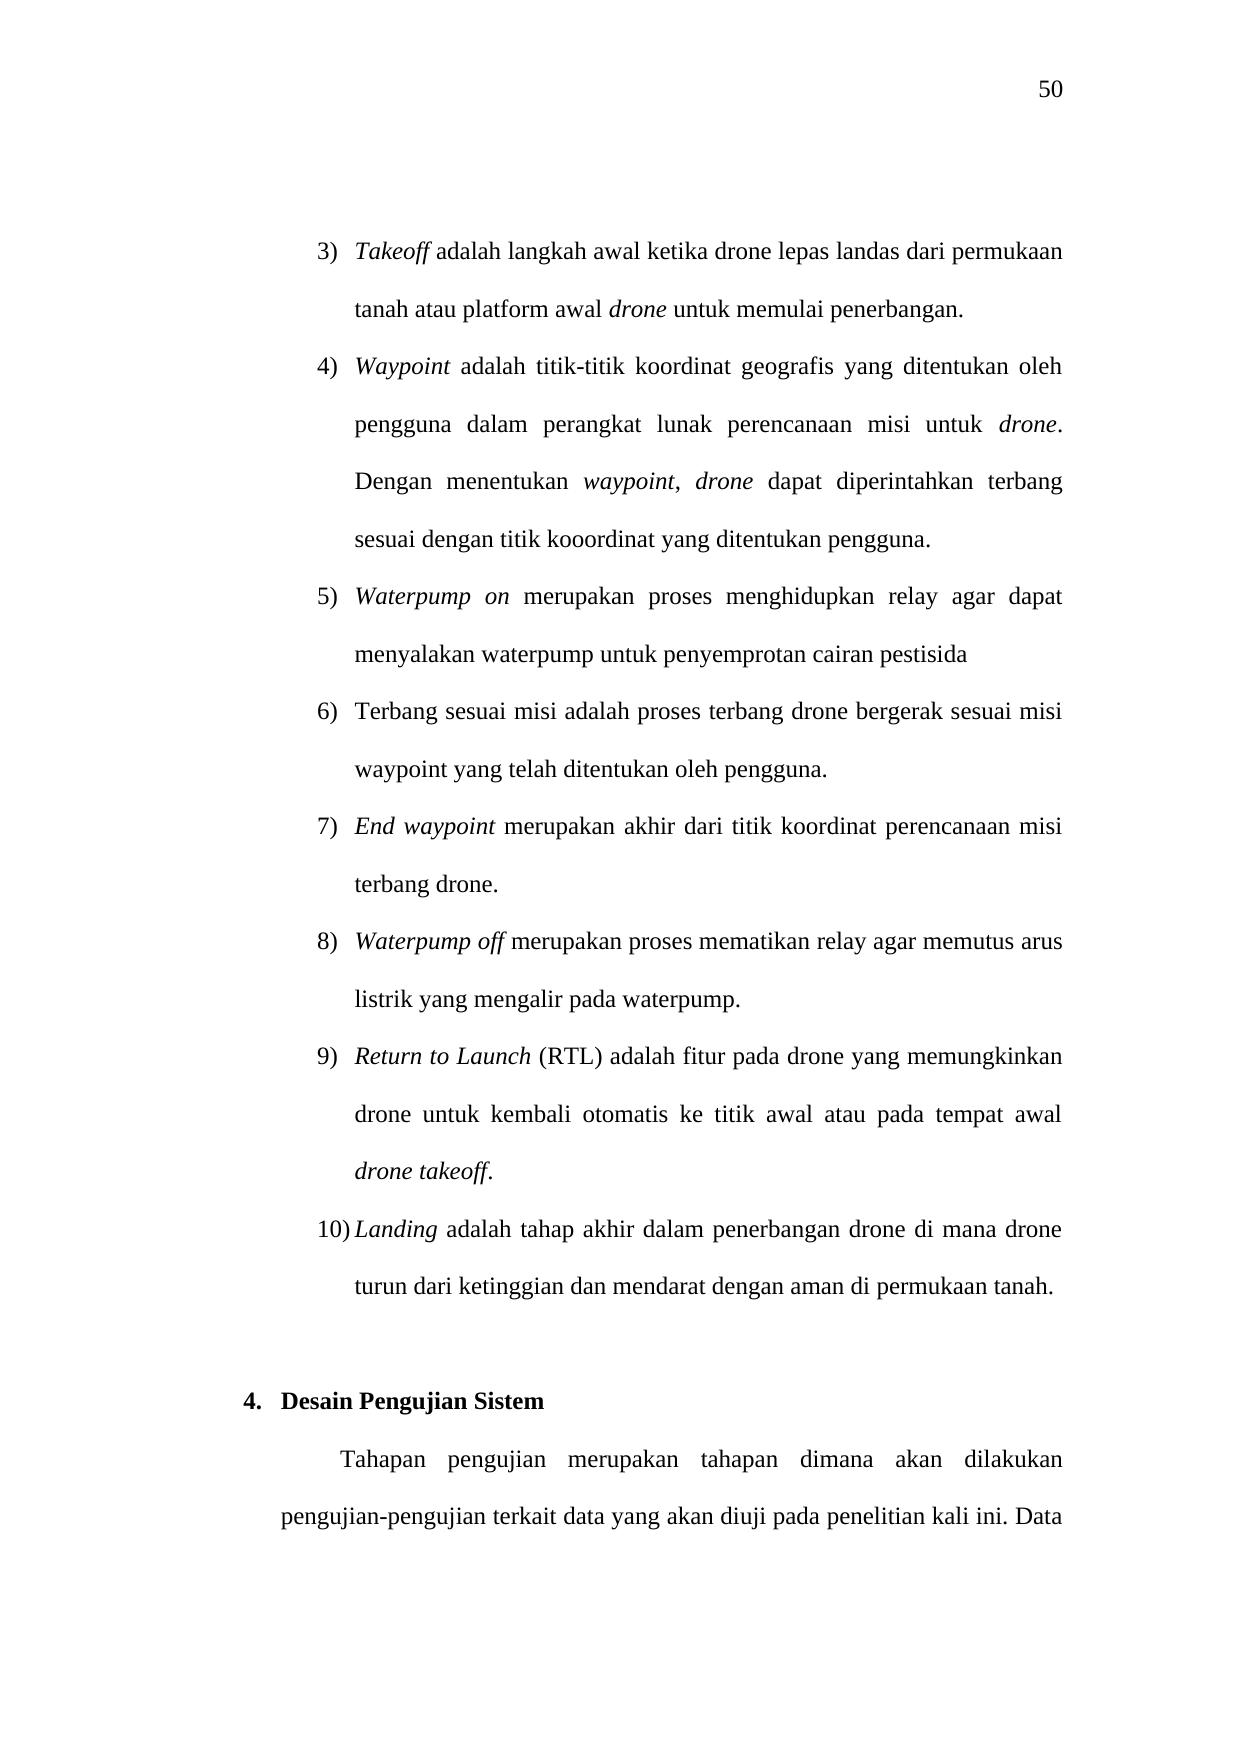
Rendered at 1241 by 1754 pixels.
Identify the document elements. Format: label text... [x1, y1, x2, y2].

list End waypoint merupakan akhir dari titik koordinat perencanaan misi terbang drone. [317, 811, 1063, 897]
list Waterpump on merupakan proses menghidupkan relay agar dapat menyalakan waterpump untuk penyemprotan cairan pestisida [317, 581, 1063, 667]
list Waterpump off merupakan proses mematikan relay agar memutus arus listrik yang mengalir pada waterpump. [317, 926, 1063, 1012]
list Takeoff adalah langkah awal ketika drone lepas landas dari permukaan tanah atau platform awal drone untuk memulai penerbangan. [317, 236, 1063, 322]
list Waypoint adalah titik-titik koordinat geografis yang ditentukan oleh pengguna dalam perangkat lunak perencanaan misi untuk drone. Dengan menentukan waypoint, drone dapat diperintahkan terbang sesuai dengan titik kooordinat yang ditentukan pengguna. [317, 351, 1063, 552]
list Return to Launch (RTL) adalah fitur pada drone yang memungkinkan drone untuk kembali otomatis ke titik awal atau pada tempat awal drone takeoff. [317, 1041, 1063, 1185]
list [281, 1444, 1063, 1530]
list Terbang sesuai misi adalah proses terbang drone bergerak sesuai misi waypoint yang telah ditentukan oleh pengguna. [317, 696, 1063, 782]
list Landing adalah tahap akhir dalam penerbangan drone di mana drone turun dari ketinggian dan mendarat dengan aman di permukaan tanah. [317, 1214, 1063, 1300]
list Desain Pengujian Sistem [243, 1386, 1063, 1415]
